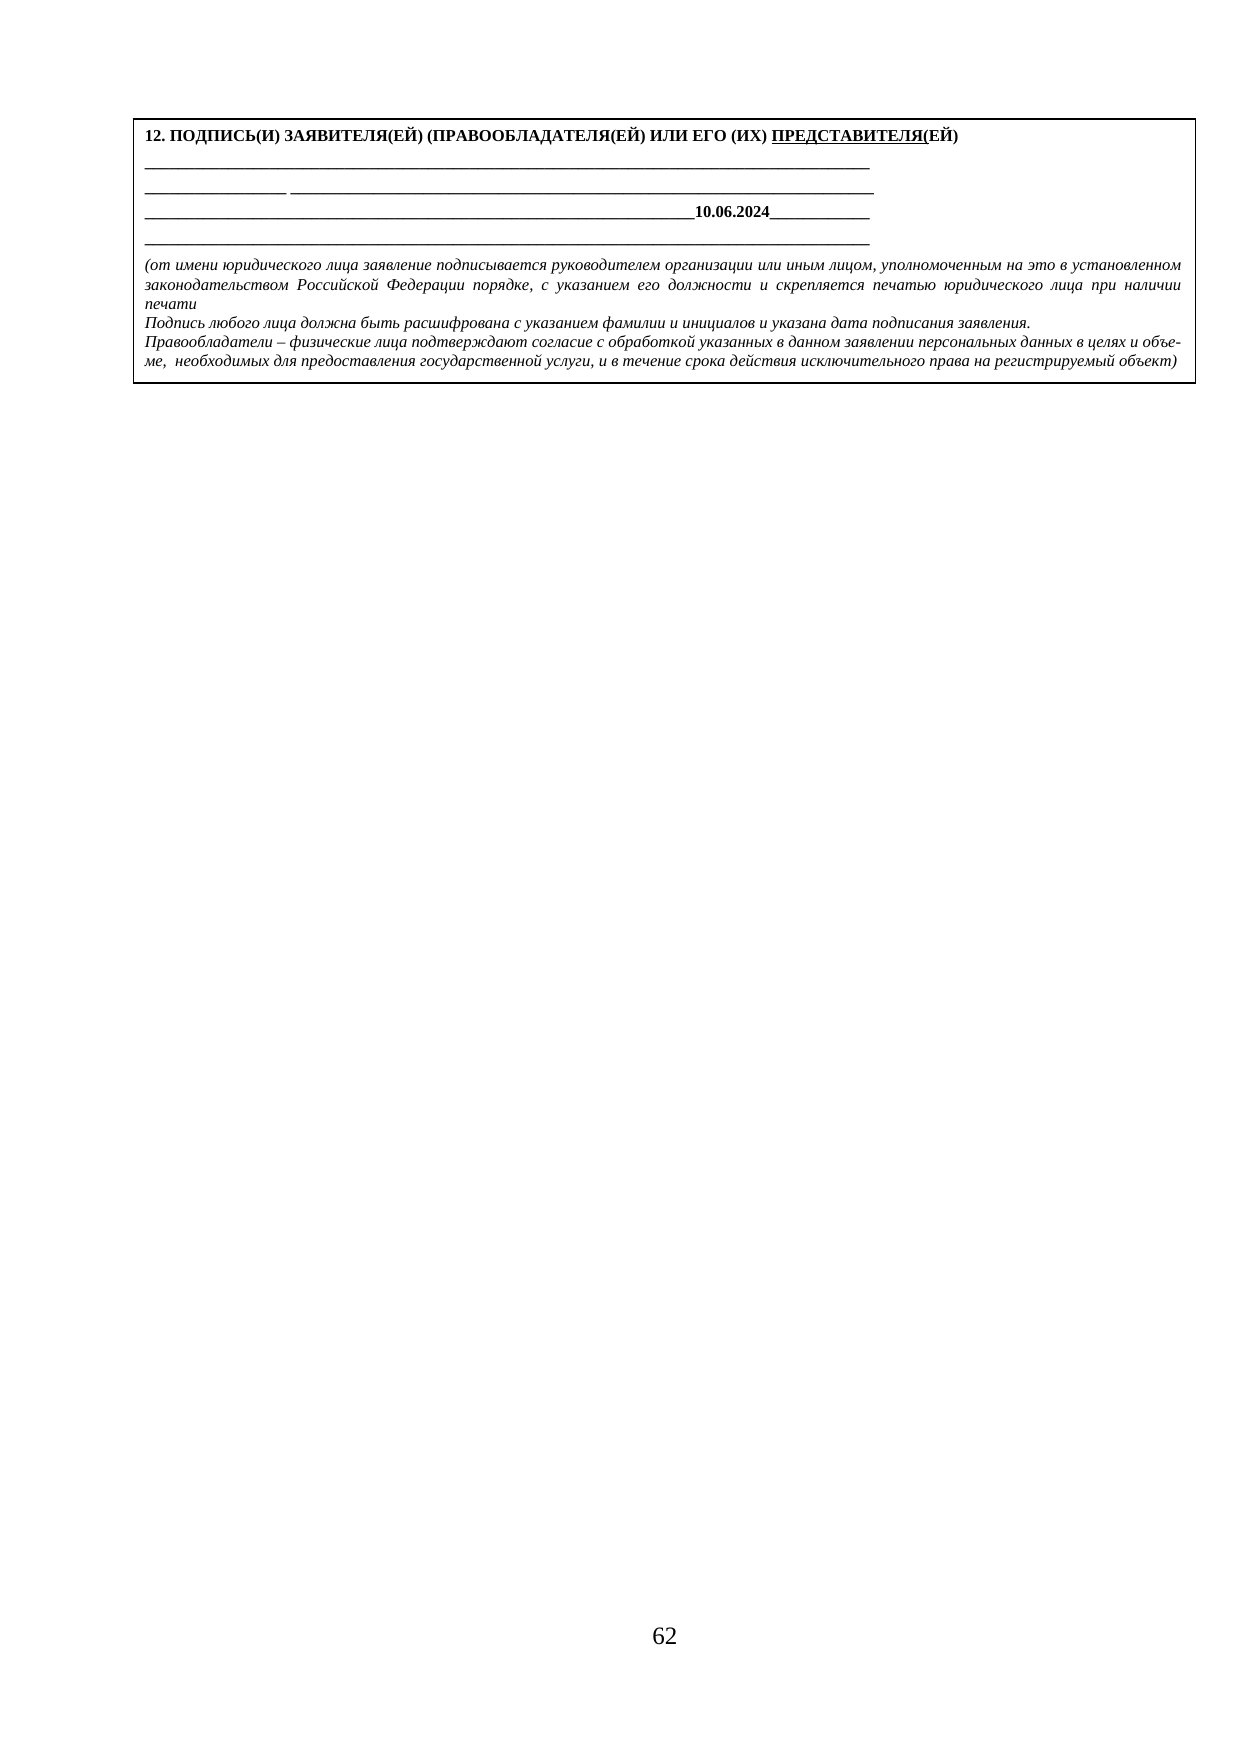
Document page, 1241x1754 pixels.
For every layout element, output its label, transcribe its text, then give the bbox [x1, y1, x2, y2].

table_cell 12. ПОДПИСЬ(И) ЗАЯВИТЕЛЯ(ЕЙ) (ПРАВООБЛАДАТЕЛЯ(ЕЙ) ИЛИ ЕГО (ИХ) ПРЕДСТАВИТЕЛЯ(ЕЙ) _______________________________________________________________________________________ _________________ ______________________________________________________________________ __________________________________________________________________10.06.2024____________ _______________________________________________________________________________________ (от имени юридического лица заявление подписывается руководителем организации или иным лицом, уполномоченным на это в установленном законодательством Российской Федерации порядке, с указанием его должности и скрепляется печатью юридического лица при наличии печати Подпись любого лица должна быть расшифрована с указанием фамилии и инициалов и указана дата подписания заявления. Правообладатели – физические лица подтверждают согласие с обработкой указанных в данном заявлении персональных данных в целях и объе-ме, необходимых для предоставления государственной услуги, и в течение срока действия исключительного права на регистрируемый объект) [134, 120, 1195, 382]
